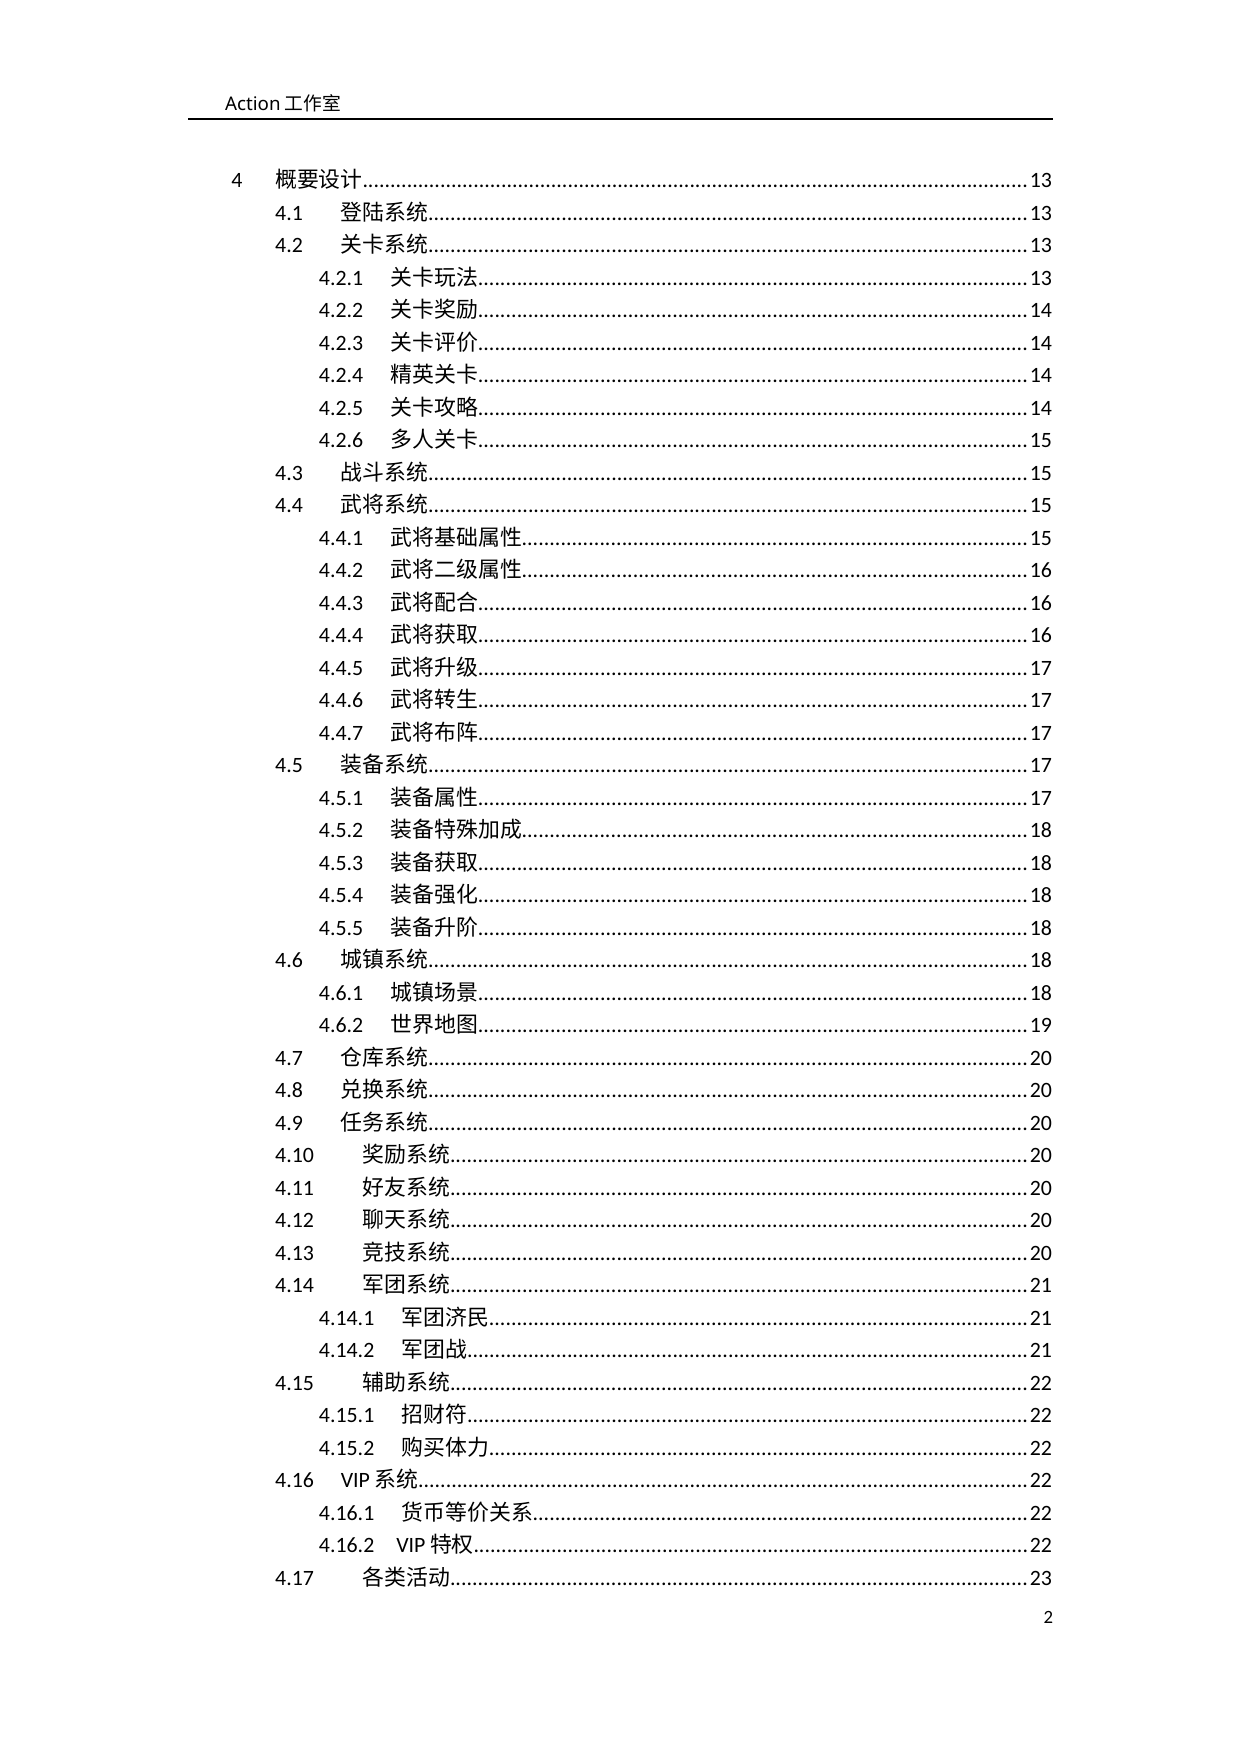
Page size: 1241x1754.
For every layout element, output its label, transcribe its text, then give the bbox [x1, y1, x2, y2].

text 4.4.1 武将基础属性 15 [275, 519, 1053, 552]
text 4.15 辅助系统 22 [231, 1364, 1053, 1397]
text 4.5 装备系统 17 [231, 747, 1053, 779]
text 4.1 登陆系统 13 [231, 194, 1053, 227]
text 4.2.3 关卡评价 14 [275, 324, 1053, 357]
text 4.2.1 关卡玩法 13 [275, 259, 1053, 292]
text 4.10 奖励系统 20 [231, 1137, 1053, 1169]
text 4.4.7 武将布阵 17 [275, 714, 1053, 747]
text 4.5.2 装备特殊加成 18 [275, 812, 1053, 844]
text 4.4 武将系统 15 [231, 487, 1053, 519]
text 4.16.1 货币等价关系 22 [275, 1494, 1053, 1527]
text 4.7 仓库系统 20 [231, 1039, 1053, 1072]
text 4 概要设计 13 [187, 162, 1053, 194]
text 4.5.5 装备升阶 18 [275, 909, 1053, 942]
text 4.5.3 装备获取 18 [275, 844, 1053, 877]
text 4.6.1 城镇场景 18 [275, 974, 1053, 1007]
text 4.8 兑换系统 20 [231, 1072, 1053, 1104]
text 4.5.1 装备属性 17 [275, 779, 1053, 812]
text 4.15.2 购买体力 22 [275, 1429, 1053, 1462]
text 4.4.3 武将配合 16 [275, 584, 1053, 617]
text 4.2.5 关卡攻略 14 [275, 389, 1053, 422]
text 4.4.4 武将获取 16 [275, 617, 1053, 649]
text 4.14.2 军团战 21 [275, 1332, 1053, 1364]
text 4.16 VIP系统 22 [231, 1462, 1053, 1494]
text 4.6 城镇系统 18 [231, 942, 1053, 974]
text 4.4.5 武将升级 17 [275, 649, 1053, 682]
text 4.17 各类活动 23 [231, 1559, 1053, 1592]
text 4.14 军团系统 21 [231, 1267, 1053, 1299]
text 4.6.2 世界地图 19 [275, 1007, 1053, 1039]
text 4.13 竞技系统 20 [231, 1234, 1053, 1267]
text 4.15.1 招财符 22 [275, 1397, 1053, 1429]
text 4.9 任务系统 20 [231, 1104, 1053, 1137]
text 4.14.1 军团济民 21 [275, 1299, 1053, 1332]
text 4.4.6 武将转生 17 [275, 682, 1053, 714]
text 4.16.2 VIP特权 22 [275, 1527, 1053, 1559]
text 4.4.2 武将二级属性 16 [275, 552, 1053, 584]
text 4.3 战斗系统 15 [231, 454, 1053, 487]
text 4.11 好友系统 20 [231, 1169, 1053, 1202]
text 4.2.2 关卡奖励 14 [275, 292, 1053, 324]
text 4.12 聊天系统 20 [231, 1202, 1053, 1234]
text 4.2.4 精英关卡 14 [275, 357, 1053, 389]
text 4.2.6 多人关卡 15 [275, 422, 1053, 454]
text 4.5.4 装备强化 18 [275, 877, 1053, 909]
text 4.2 关卡系统 13 [231, 227, 1053, 259]
